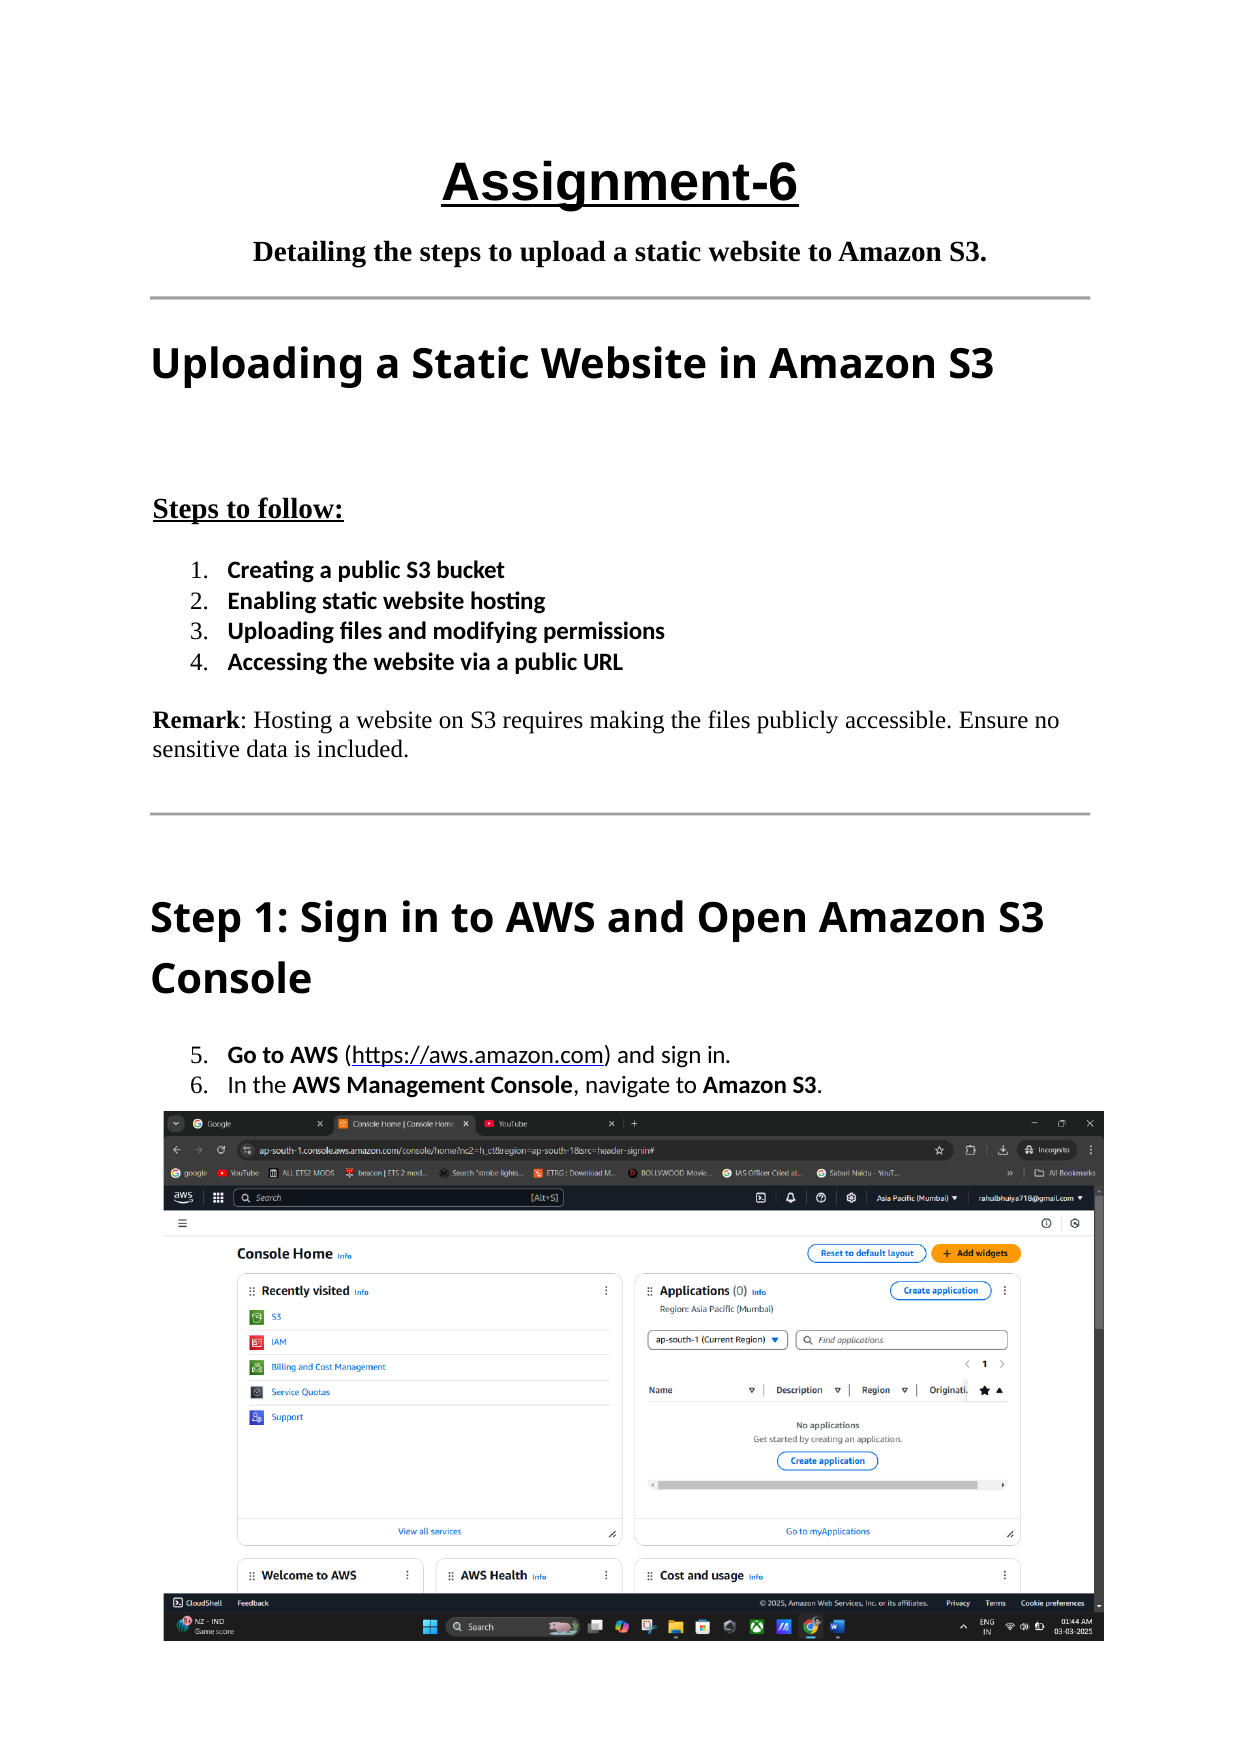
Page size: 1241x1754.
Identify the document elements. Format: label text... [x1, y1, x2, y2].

list Go to AWS (https://aws.amazon.com) and sign in. [190, 1039, 1090, 1069]
list Accessing the website via a public URL [190, 646, 1090, 676]
text Remark: Hosting a website on S3 requires making the files publicly accessible. Ensure no sensitive data is included. [152, 705, 1090, 763]
list Enabling static website hosting [190, 585, 1090, 615]
picture [163, 1111, 1104, 1641]
list Uploading files and modifying permissions [190, 615, 1090, 646]
text Steps to follow: [152, 491, 1090, 524]
subtitle Uploading a Static Website in Amazon S3 [150, 333, 1090, 390]
text Assignment-6 [150, 150, 1090, 212]
text Detailing the steps to upload a static website to Amazon S3. [150, 234, 1090, 267]
list In the AWS Management Console, navigate to Amazon S3. [190, 1069, 1090, 1100]
subtitle Step 1: Sign in to AWS and Open Amazon S3 Console [150, 887, 1090, 1006]
list Creating a public S3 bucket [190, 554, 1090, 585]
